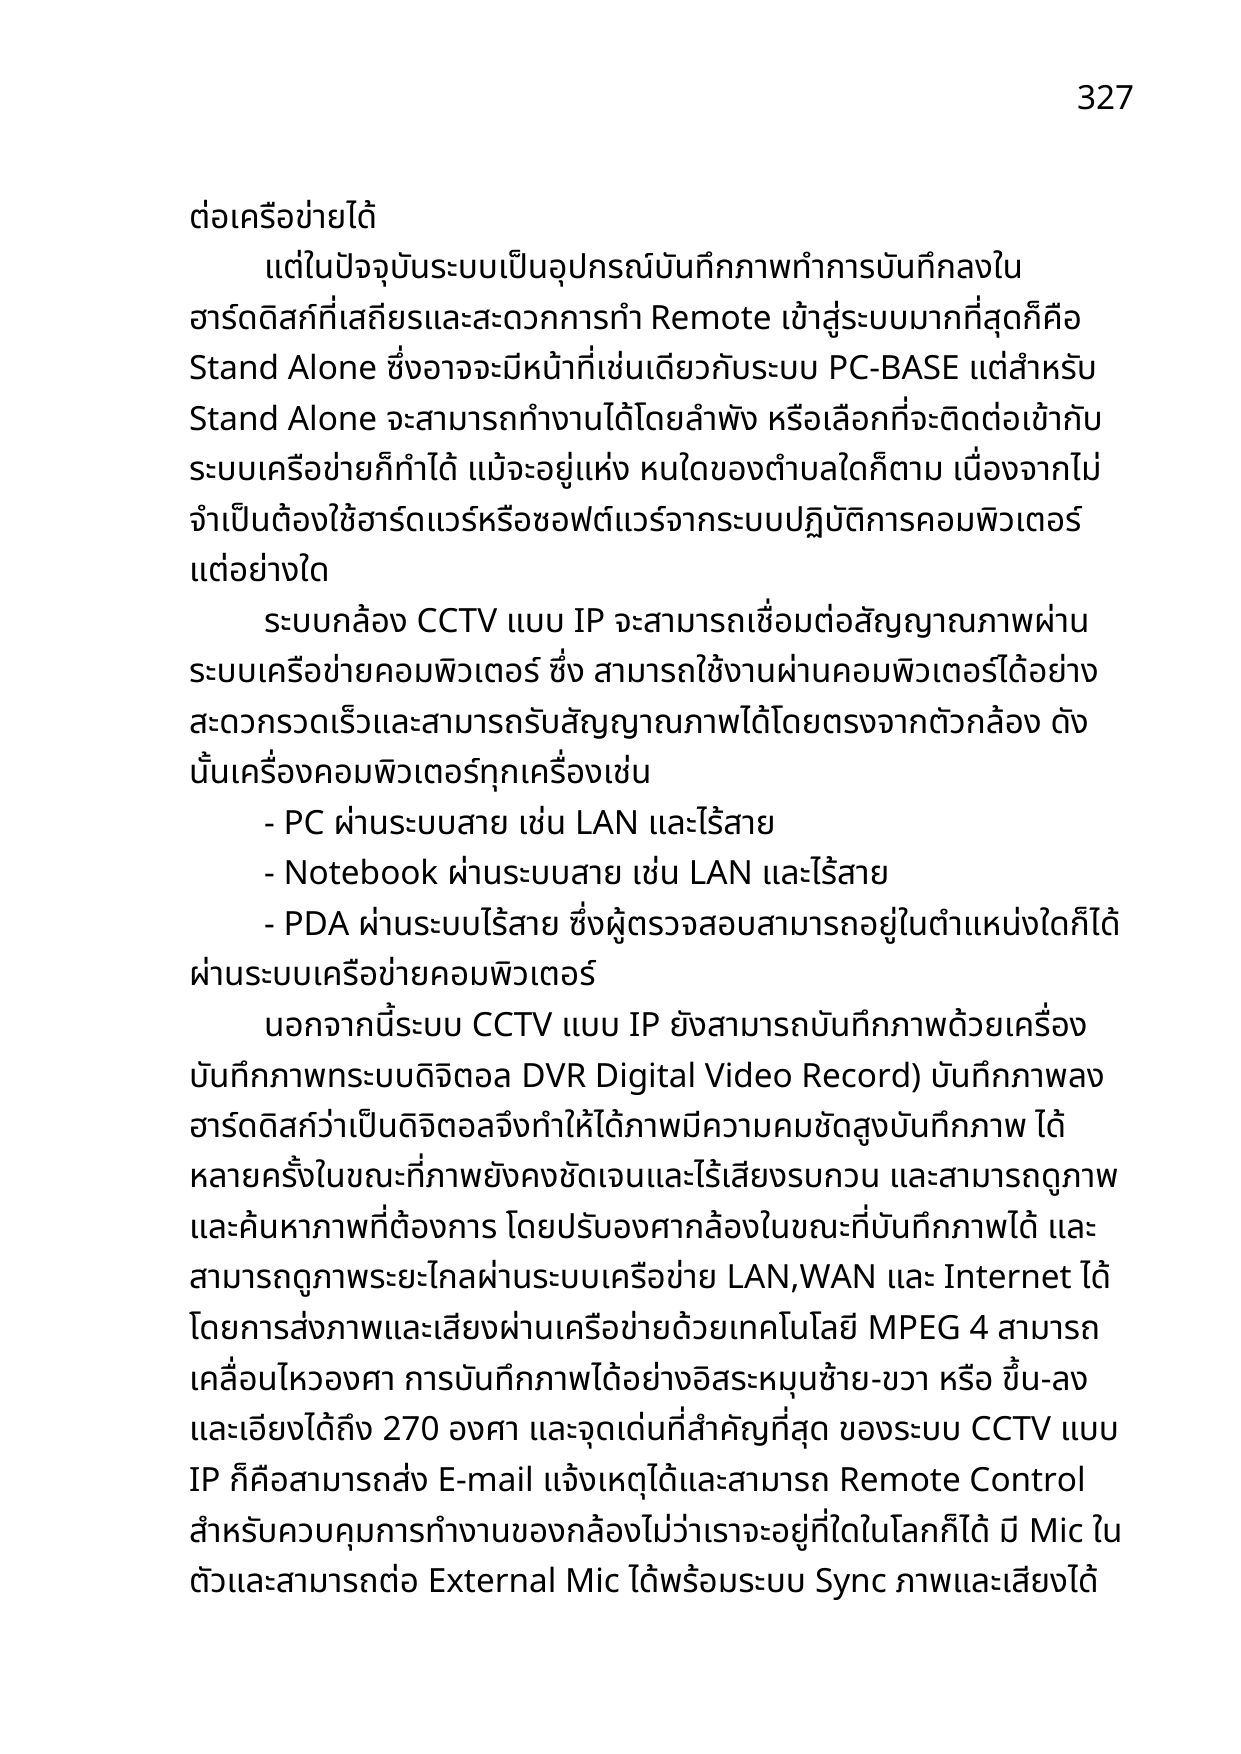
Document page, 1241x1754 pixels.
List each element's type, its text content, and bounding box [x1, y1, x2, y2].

text - PC ผ่านระบบสาย เช่น LAN และไร้สาย [189, 798, 1124, 849]
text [189, 193, 1124, 243]
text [189, 1001, 1124, 1608]
text แต่ในปัจจุบันระบบเป็นอุปกรณ์บันทึกภาพทําการบันทึกลงในฮาร์ดดิสก์ที่เสถียรและสะดวกการทำRemote เข้าสู่ระบบมากที่สุดก็คือ Stand Alone ซึ่งอาจจะมีหน้าที่เช่นเดียวกับระบบ PC-BASE แต่สําหรับ Stand Alone จะสามารถทํางานได้โดยลําพัง หรือเลือกที่จะติดต่อเข้ากับระบบเครือข่ายก็ทําได้ แม้จะอยู่แห่ง หนใดของตําบลใดก็ตาม เนื่องจากไม่จําเป็นต้องใช้ฮาร์ดแวร์หรือซอฟต์แวร์จากระบบปฏิบัติการคอมพิวเตอร์ แต่อย่างใด [189, 243, 1124, 597]
text - PDA ผ่านระบบไร้สาย ซึ่งผู้ตรวจสอบสามารถอยู่ในตําแหน่งใดก็ได้ผ่านระบบเครือข่ายคอมพิวเตอร์ [189, 900, 1124, 1001]
text ระบบกล้อง CCTV แบบ IP จะสามารถเชื่อมต่อสัญญาณภาพผ่านระบบเครือข่ายคอมพิวเตอร์ ซึ่ง สามารถใช้งานผ่านคอมพิวเตอร์ได้อย่างสะดวกรวดเร็วและสามารถรับสัญญาณภาพได้โดยตรงจากตัวกล้อง ดังนั้นเครื่องคอมพิวเตอร์ทุกเครื่องเช่น [189, 597, 1124, 798]
text - Notebook ผ่านระบบสาย เช่น LAN และไร้สาย [189, 849, 1124, 900]
